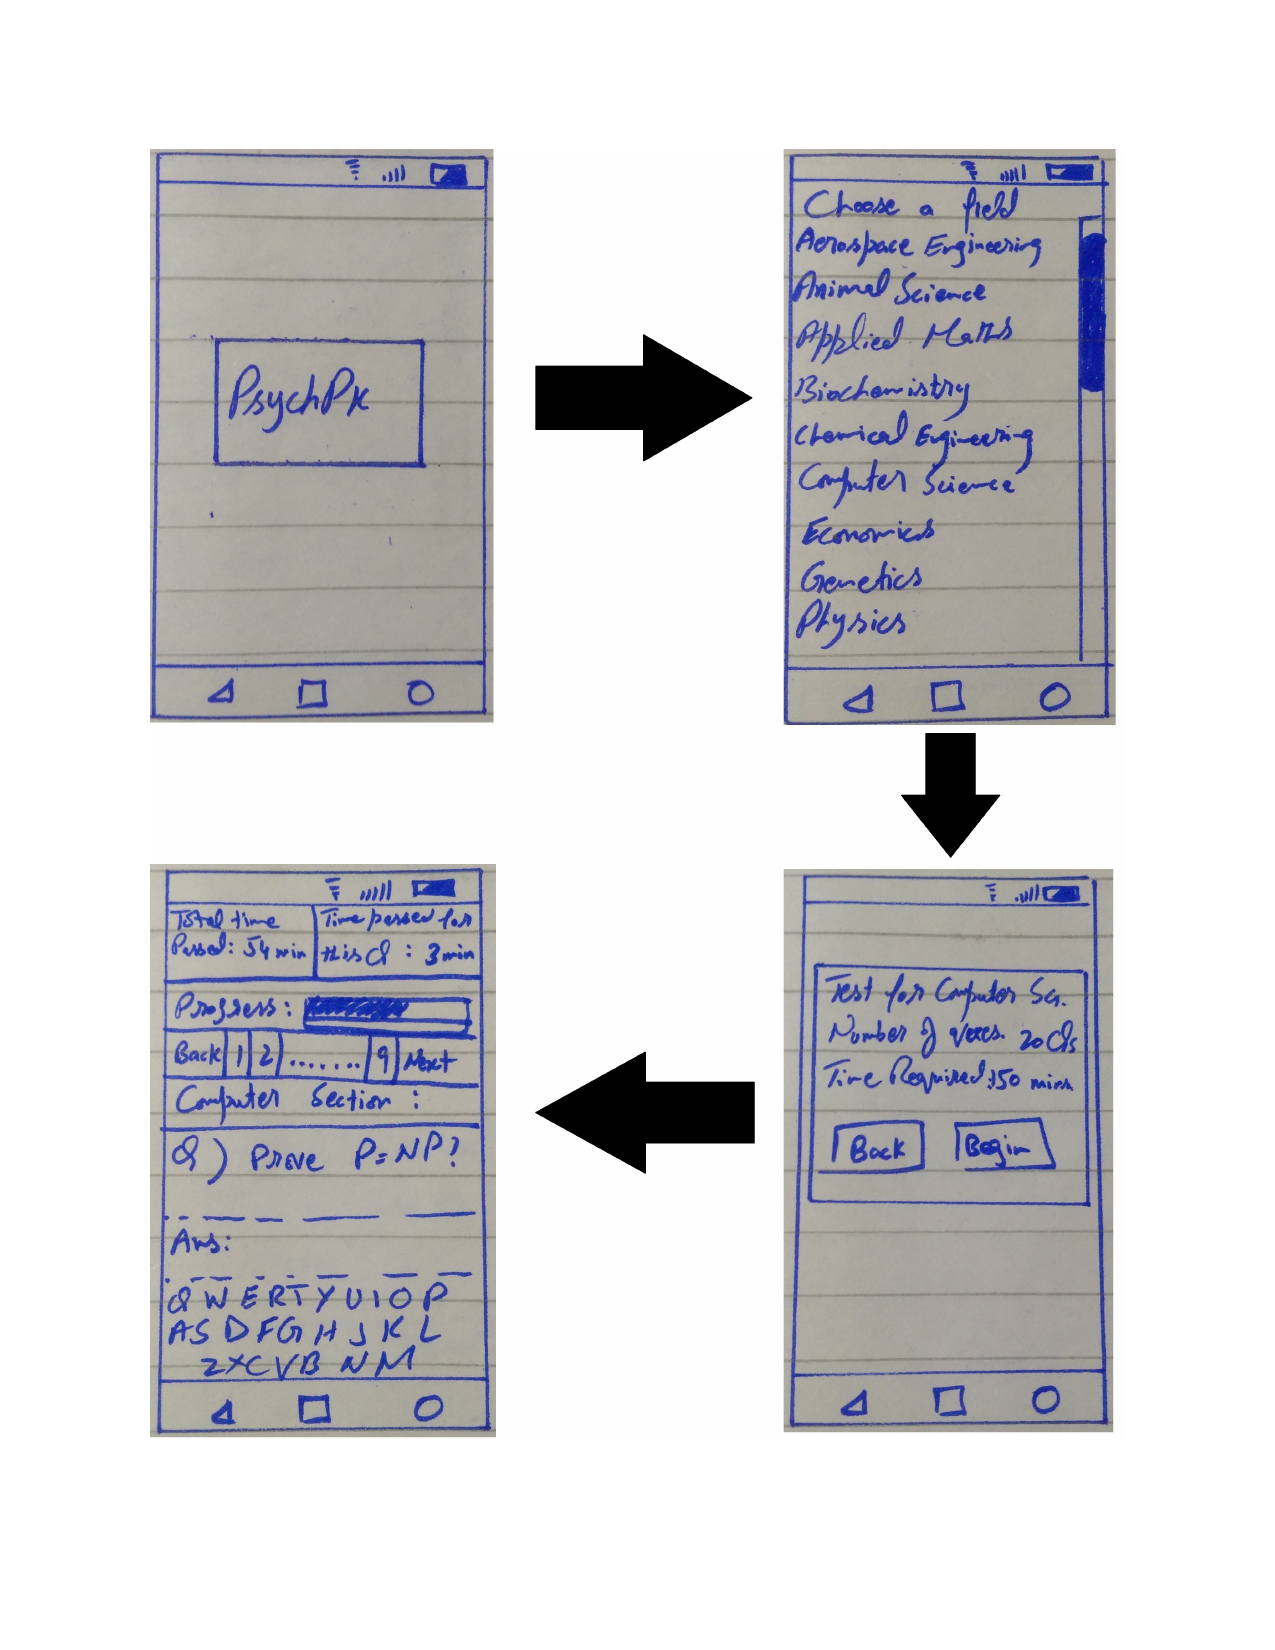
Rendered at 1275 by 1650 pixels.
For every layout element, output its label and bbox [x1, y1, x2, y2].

picture [150, 149, 1124, 1443]
